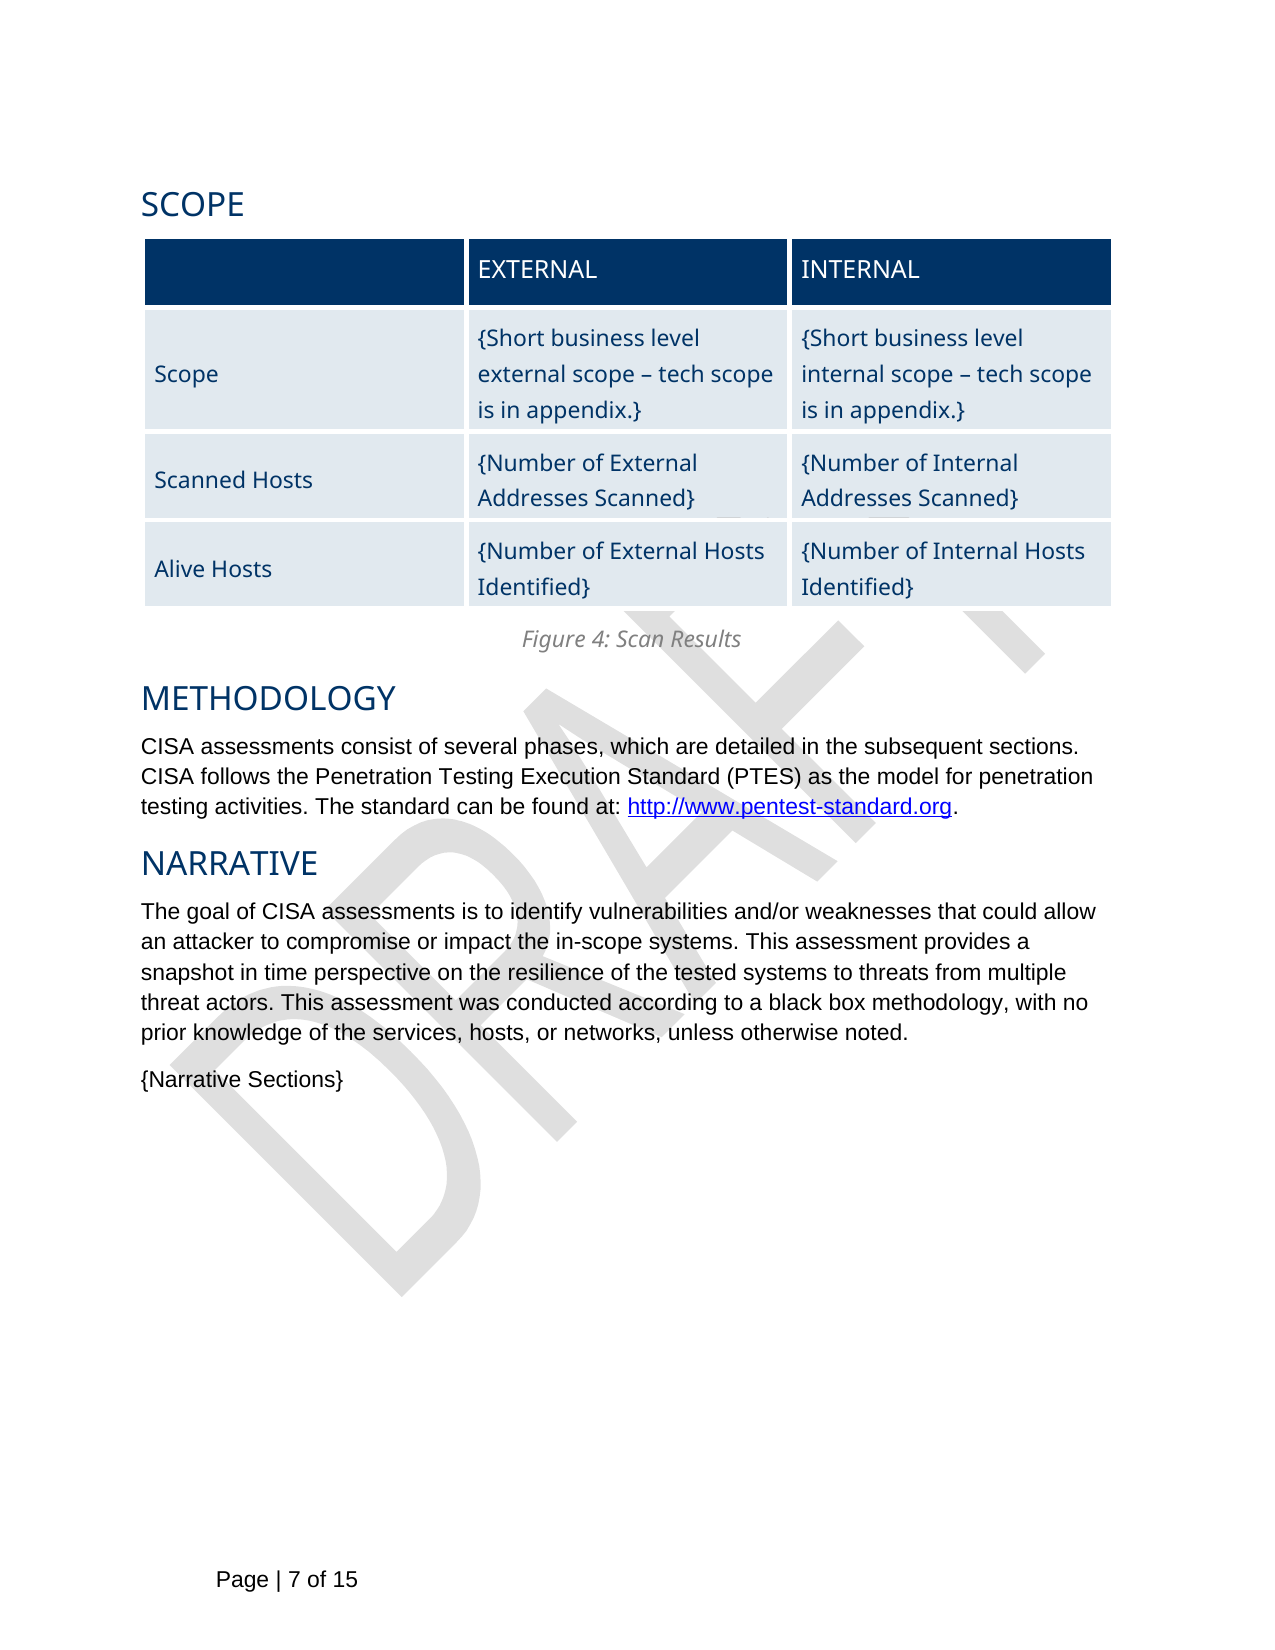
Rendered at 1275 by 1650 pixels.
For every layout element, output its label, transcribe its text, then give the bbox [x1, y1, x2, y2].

text {Narrative Sections} [141, 1066, 1125, 1092]
table_header INTERNAL [792, 239, 1111, 305]
table_cell {Short business level internal scope – tech scope is in appendix.} [792, 310, 1111, 429]
table_cell Scanned Hosts [145, 434, 464, 517]
table_header EXTERNAL [469, 239, 787, 305]
subtitle Methodology [141, 675, 1125, 720]
text CISA assessments consist of several phases, which are detailed in the subsequent sections. CISA follows the Penetration Testing Execution Standard (PTES) as the model for penetration testing activities. The standard can be found at: http://www.pentest-standard.org. [141, 733, 1125, 820]
table_cell Alive Hosts [145, 522, 464, 606]
subtitle Narrative [141, 840, 1125, 886]
text The goal of CISA assessments is to identify vulnerabilities and/or weaknesses that could allow an attacker to compromise or impact the in-scope systems. This assessment provides a snapshot in time perspective on the resilience of the tested systems to threats from multiple threat actors. This assessment was conducted according to a black box methodology, with no prior knowledge of the services, hosts, or networks, unless otherwise noted. [141, 898, 1125, 1045]
table_cell {Short business level external scope – tech scope is in appendix.} [469, 310, 787, 429]
table_cell {Number of External Addresses Scanned} [469, 434, 787, 517]
table_cell {Number of External Hosts Identified} [469, 522, 787, 606]
table_cell Scope [145, 310, 464, 429]
table_cell {Number of Internal Hosts Identified} [792, 522, 1111, 606]
table_header [145, 239, 464, 305]
subtitle Scope [141, 180, 1125, 226]
table_cell {Number of Internal Addresses Scanned} [792, 434, 1111, 517]
